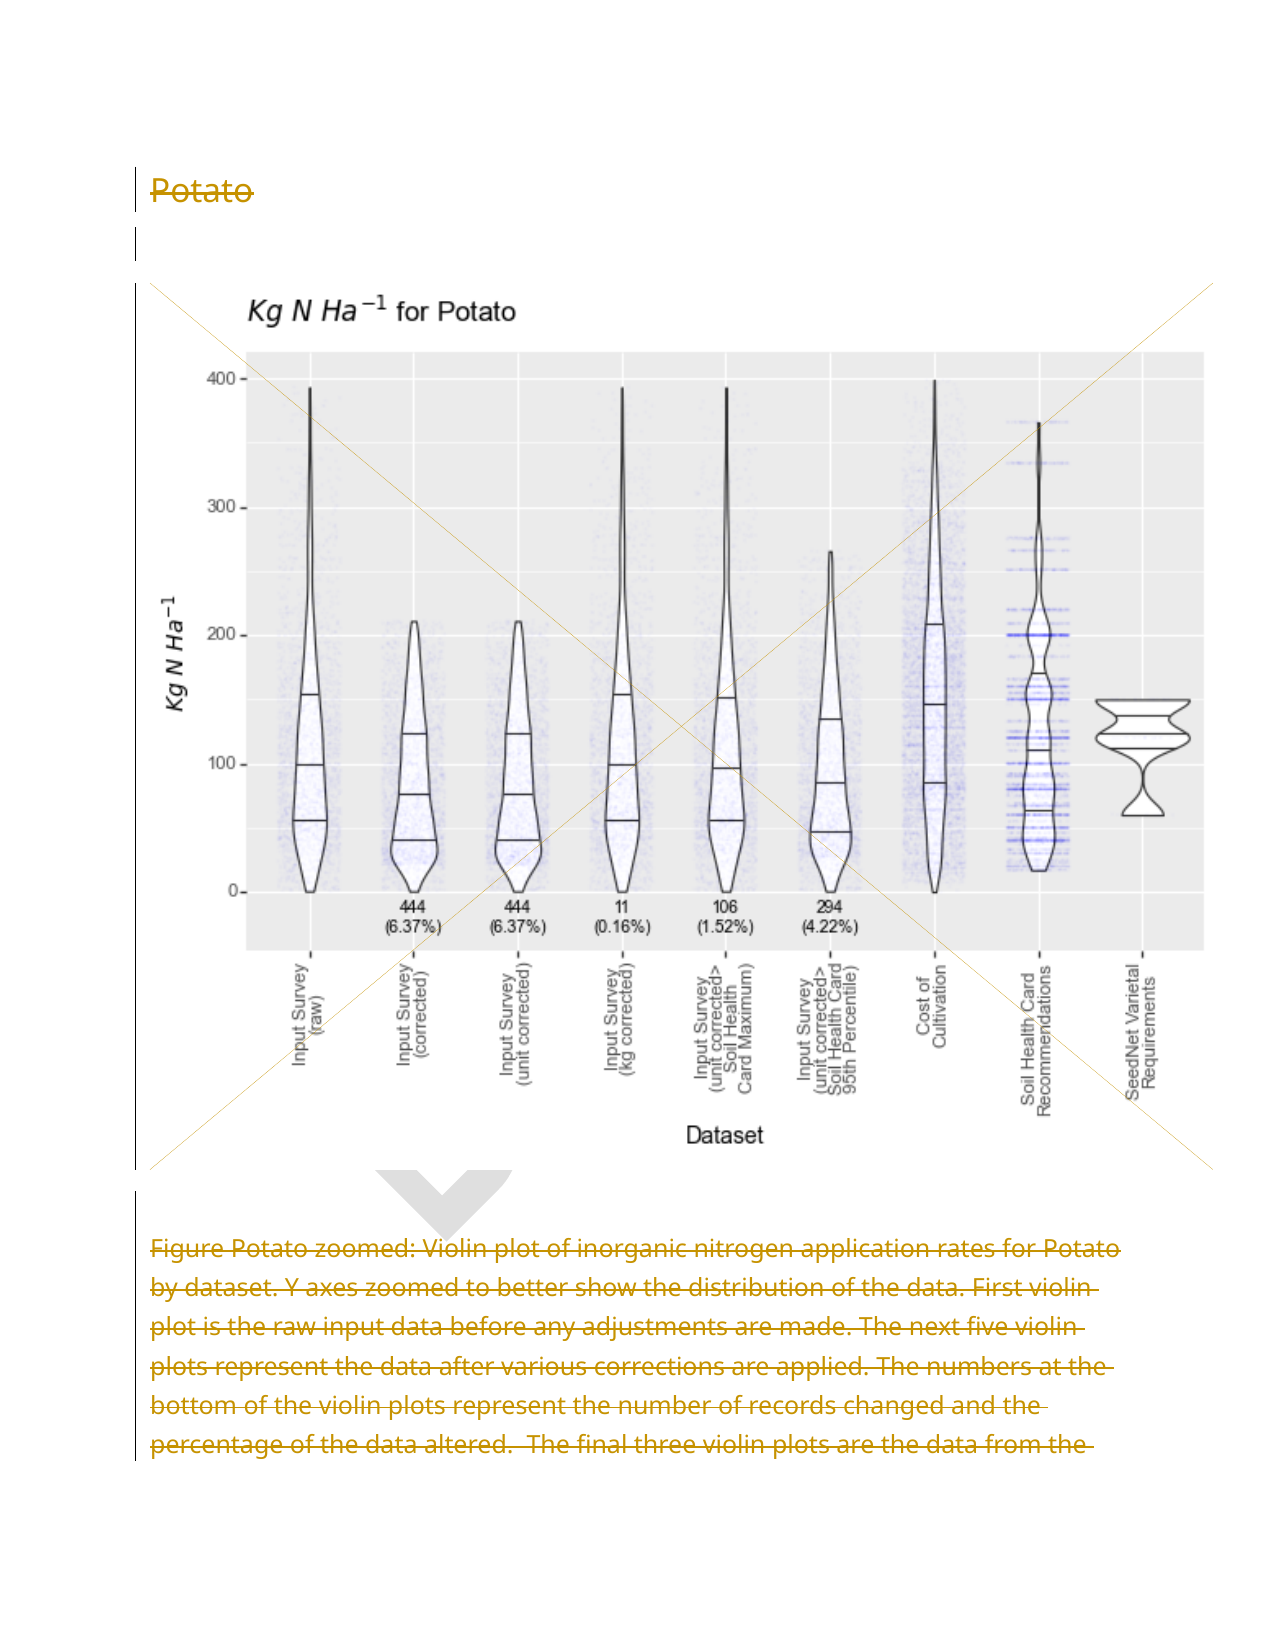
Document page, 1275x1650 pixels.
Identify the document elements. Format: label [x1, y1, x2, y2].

picture [152, 283, 1211, 725]
picture [150, 284, 680, 1168]
picture [151, 727, 1212, 1170]
picture [683, 284, 1213, 1168]
